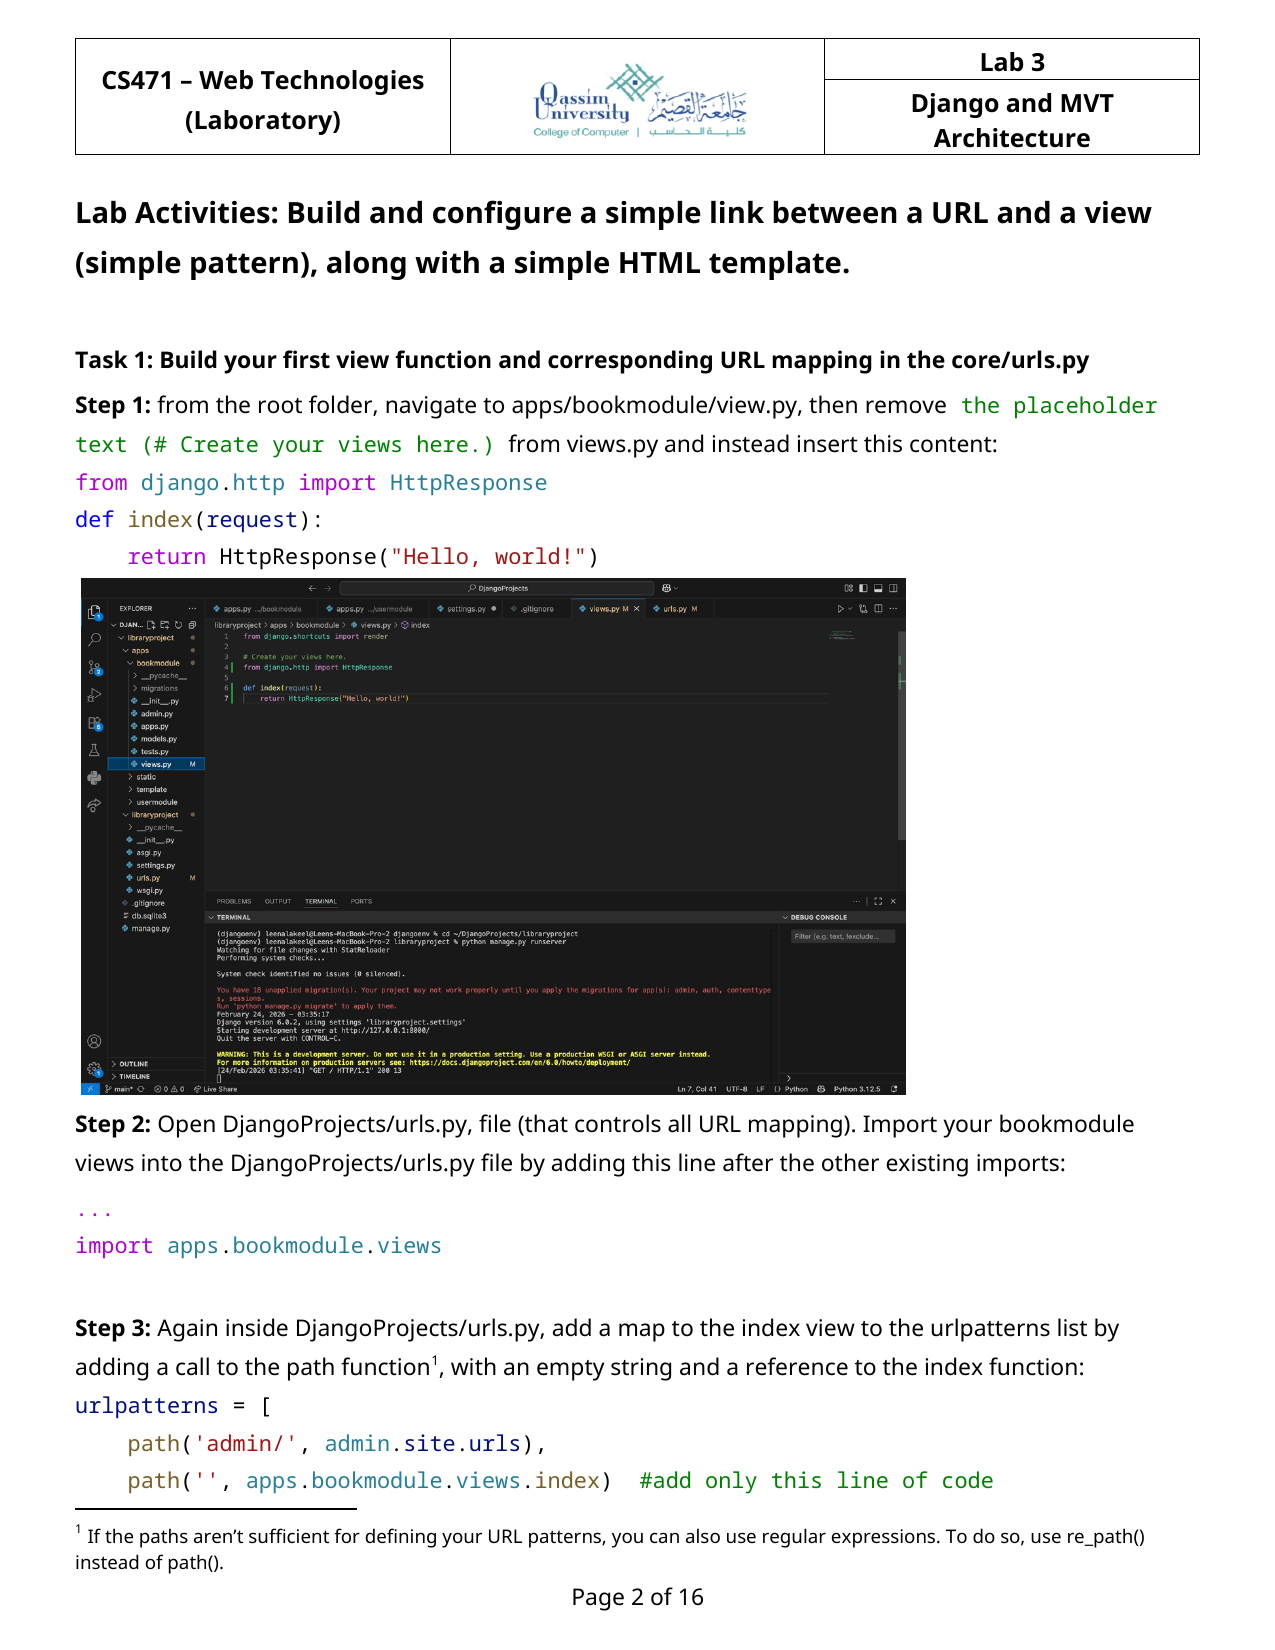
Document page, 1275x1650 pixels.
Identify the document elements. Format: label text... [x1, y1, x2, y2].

picture [524, 52, 751, 147]
text Lab Activities: Build and configure a simple link between a URL and a view (simple pattern), along with a simple HTML template. [75, 193, 1200, 282]
text path('', apps.bookmodule.views.index) #add only this line of code [75, 1465, 1200, 1494]
picture [81, 578, 906, 1095]
text ... [75, 1193, 1200, 1222]
text path('admin/', admin.site.urls), [75, 1428, 1200, 1457]
text urlpatterns = [ [75, 1390, 1200, 1420]
text Step 3: Again inside DjangoProjects/urls.py, add a map to the index view to the urlpatterns list by adding a call to the path function, with an empty string and a reference to the index function: [75, 1312, 1200, 1383]
text def index(request): [75, 504, 1200, 534]
text Step 1: from the root folder, navigate to apps/bookmodule/view.py, then remove the placeholder text (# Create your views here.) from views.py and instead insert this content: [75, 389, 1200, 459]
text return HttpResponse("Hello, world!") [75, 541, 1200, 571]
text Task 1: Build your first view function and corresponding URL mapping in the core/urls.py [75, 343, 1200, 375]
text Step 2: Open DjangoProjects/urls.py, file (that controls all URL mapping). Import your bookmodule views into the DjangoProjects/urls.py file by adding this line after the other existing imports: [75, 1108, 1200, 1178]
text from django.http import HttpResponse [75, 467, 1200, 497]
text import apps.bookmodule.views [75, 1230, 1200, 1259]
